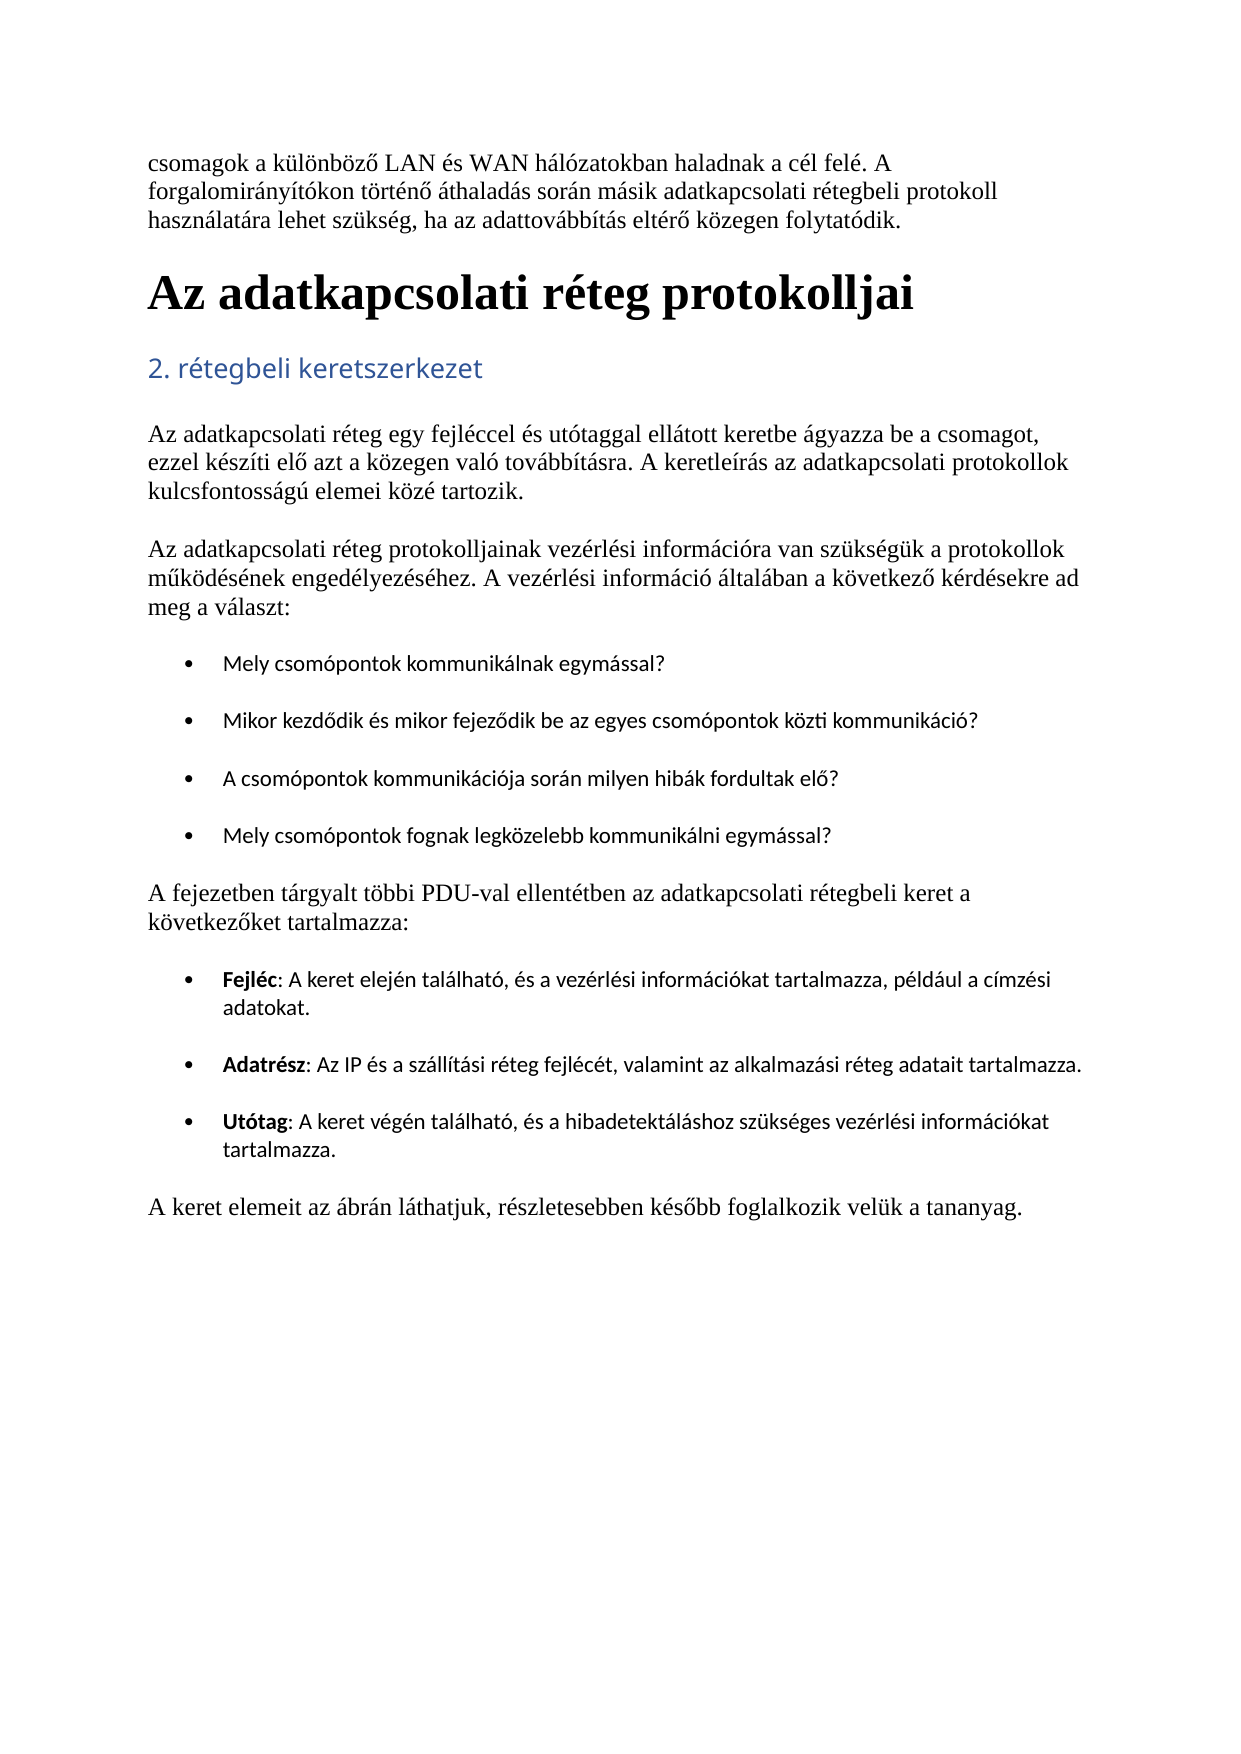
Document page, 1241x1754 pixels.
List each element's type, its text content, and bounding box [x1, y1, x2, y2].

list Adatrész: Az IP és a szállítási réteg fejlécét, valamint az alkalmazási réteg adatait tartalmazza. [185, 1050, 1093, 1078]
list Mikor kezdődik és mikor fejeződik be az egyes csomópontok közti kommunikáció? [185, 707, 1093, 735]
text A fejezetben tárgyalt többi PDU-val ellentétben az adatkapcsolati rétegbeli keret a következőket tartalmazza: [148, 878, 1093, 936]
subtitle Az adatkapcsolati réteg protokolljai [148, 263, 1093, 321]
list Mely csomópontok fognak legközelebb kommunikálni egymással? [185, 821, 1093, 849]
text A keret elemeit az ábrán láthatjuk, részletesebben később foglalkozik velük a tananyag. [148, 1192, 1093, 1221]
subtitle 2. rétegbeli keretszerkezet [148, 350, 1093, 387]
text Az adatkapcsolati réteg protokolljainak vezérlési információra van szükségük a protokollok működésének engedélyezéséhez. A vezérlési információ általában a következő kérdésekre ad meg a választ: [148, 534, 1093, 620]
text Az adatkapcsolati réteg egy fejléccel és utótaggal ellátott keretbe ágyazza be a csomagot, ezzel készíti elő azt a közegen való továbbításra. A keretleírás az adatkapcsolati protokollok kulcsfontosságú elemei közé tartozik. [148, 419, 1093, 505]
list A csomópontok kommunikációja során milyen hibák fordultak elő? [185, 764, 1093, 792]
list Fejléc: A keret elején található, és a vezérlési információkat tartalmazza, például a címzési adatokat. [185, 965, 1093, 1021]
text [148, 148, 1093, 234]
list Utótag: A keret végén található, és a hibadetektáláshoz szükséges vezérlési információkat tartalmazza. [185, 1107, 1093, 1163]
list Mely csomópontok kommunikálnak egymással? [185, 649, 1093, 677]
